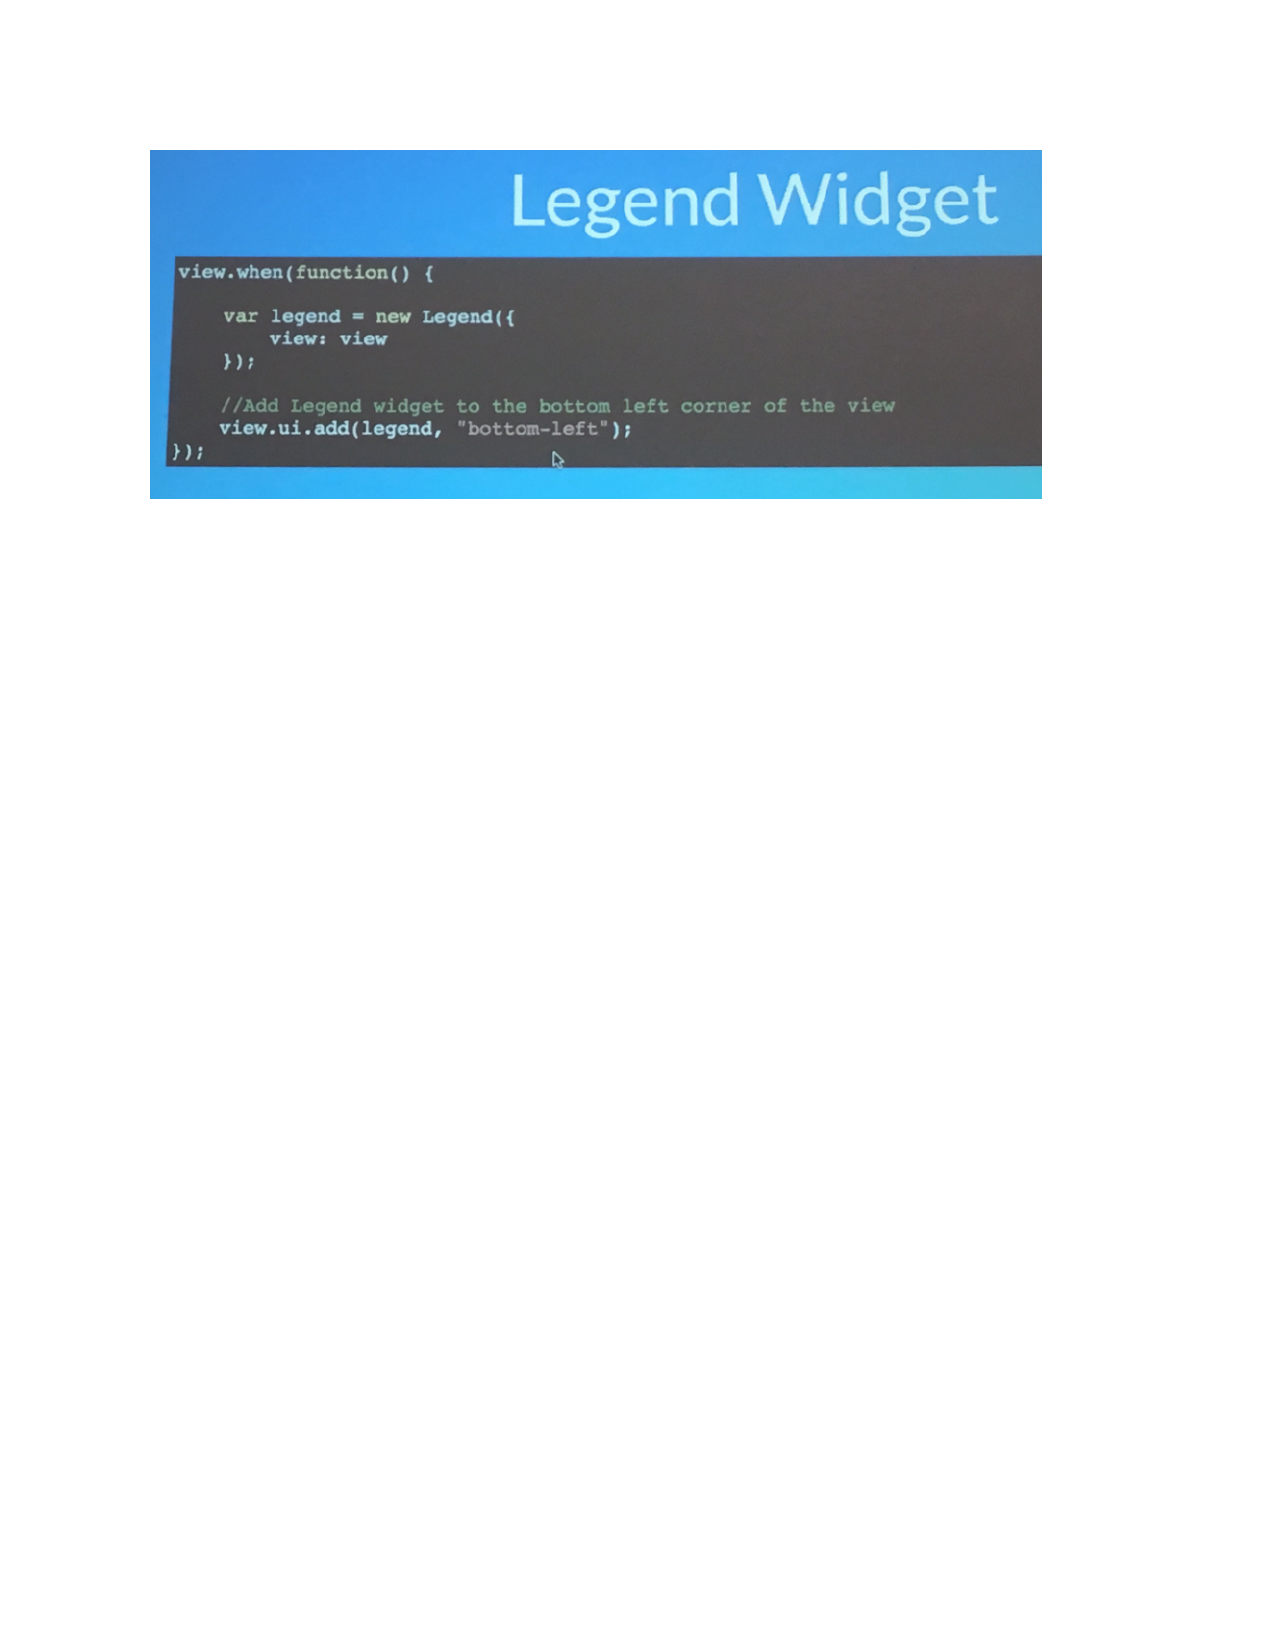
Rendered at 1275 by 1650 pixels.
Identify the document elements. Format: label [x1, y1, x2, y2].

picture [150, 150, 1125, 499]
